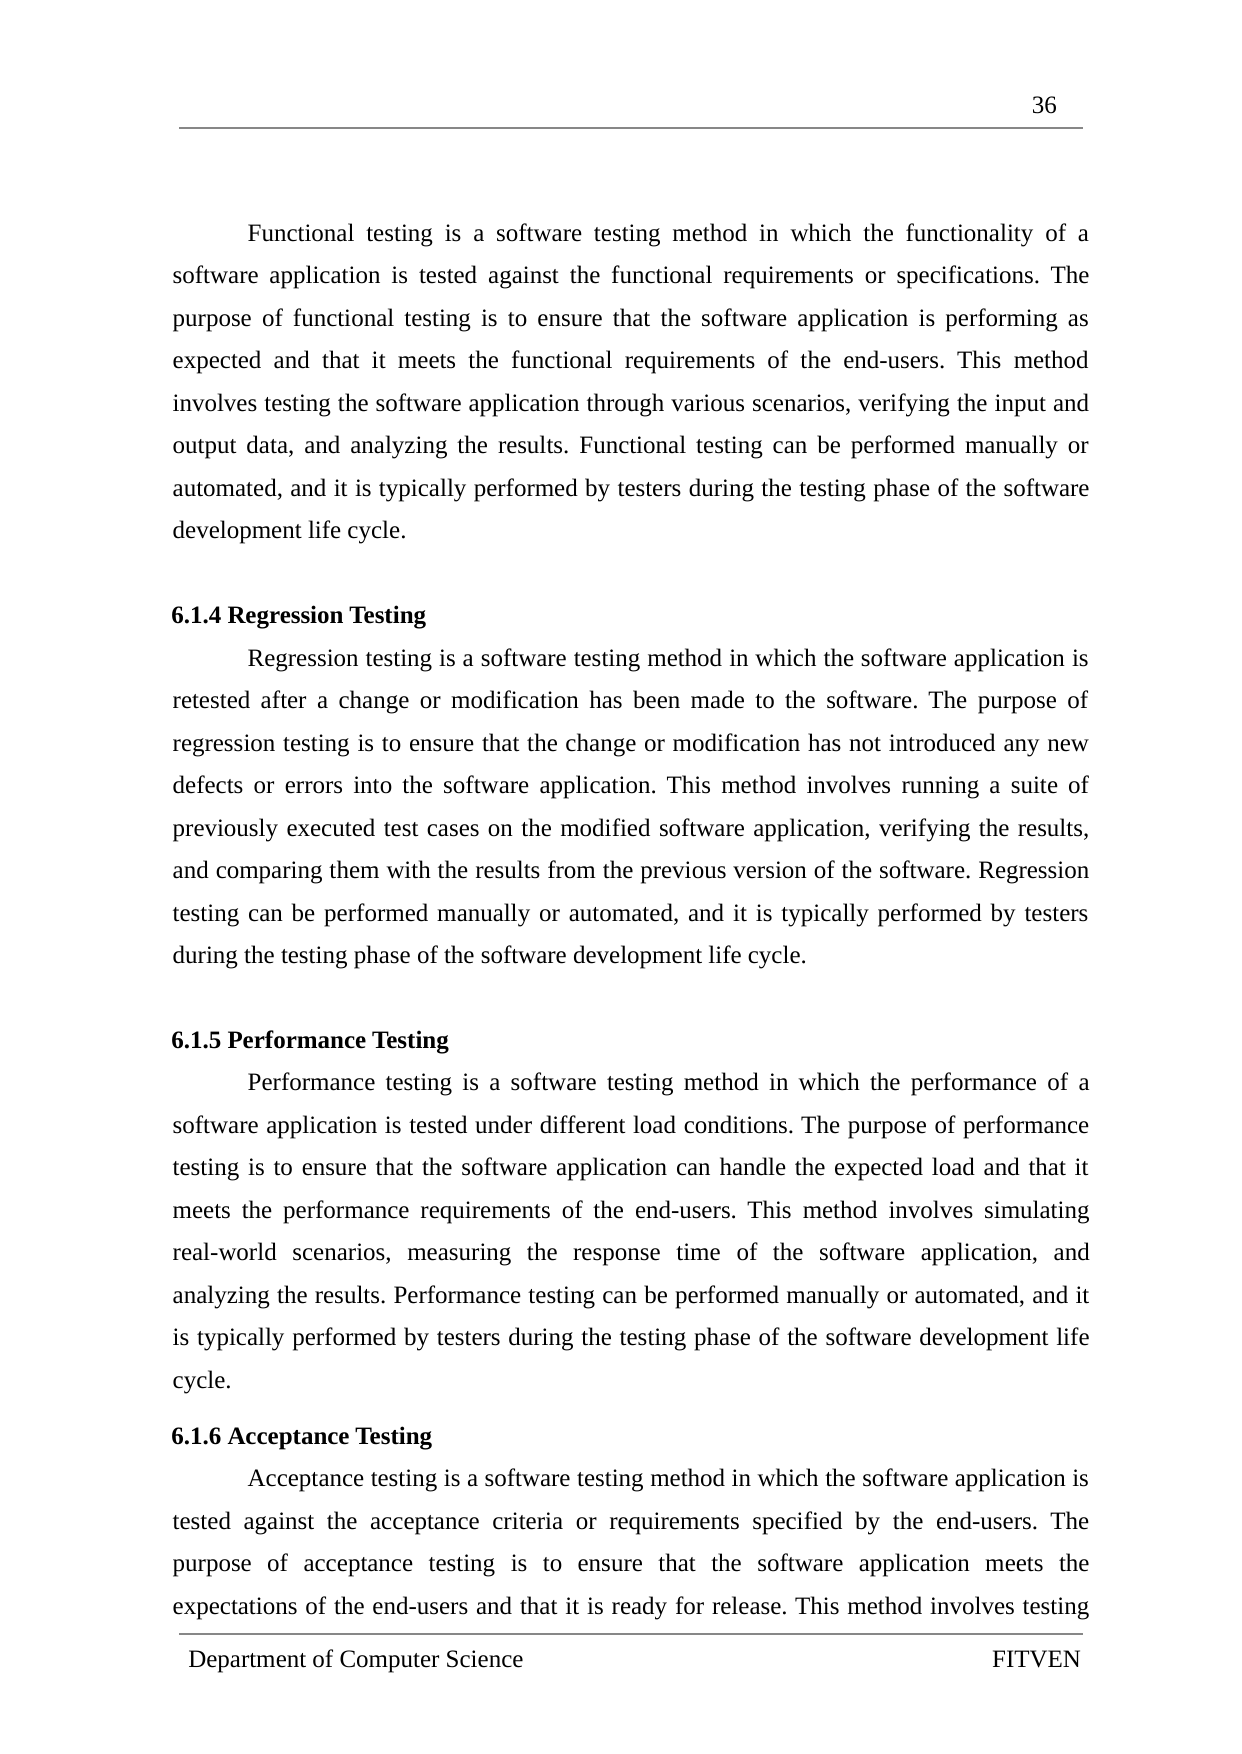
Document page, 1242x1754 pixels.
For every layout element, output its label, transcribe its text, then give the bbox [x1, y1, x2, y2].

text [172, 1463, 1091, 1619]
text Functional testing is a software testing method in which the functionality of a software application is tested against the functional requirements or specifications. The purpose of functional testing is to ensure that the software application is performing as expected and that it meets the functional requirements of the end-users. This method involves testing the software application through various scenarios, verifying the input and output data, and analyzing the results. Functional testing can be performed manually or automated, and it is typically performed by testers during the testing phase of the software development life cycle. [172, 218, 1090, 544]
list Regression Testing [171, 600, 1228, 629]
list Acceptance Testing [171, 1421, 1228, 1449]
text Regression testing is a software testing method in which the software application is retested after a change or modification has been made to the software. The purpose of regression testing is to ensure that the change or modification has not introduced any new defects or errors into the software application. This method involves running a suite of previously executed test cases on the modified software application, verifying the results, and comparing them with the results from the previous version of the software. Regression testing can be performed manually or automated, and it is typically performed by testers during the testing phase of the software development life cycle. [172, 643, 1090, 969]
text Performance testing is a software testing method in which the performance of a software application is tested under different load conditions. The purpose of performance testing is to ensure that the software application can handle the expected load and that it meets the performance requirements of the end-users. This method involves simulating real-world scenarios, measuring the response time of the software application, and analyzing the results. Performance testing can be performed manually or automated, and it is typically performed by testers during the testing phase of the software development life cycle. [172, 1067, 1091, 1394]
list Performance Testing [171, 1025, 1228, 1054]
